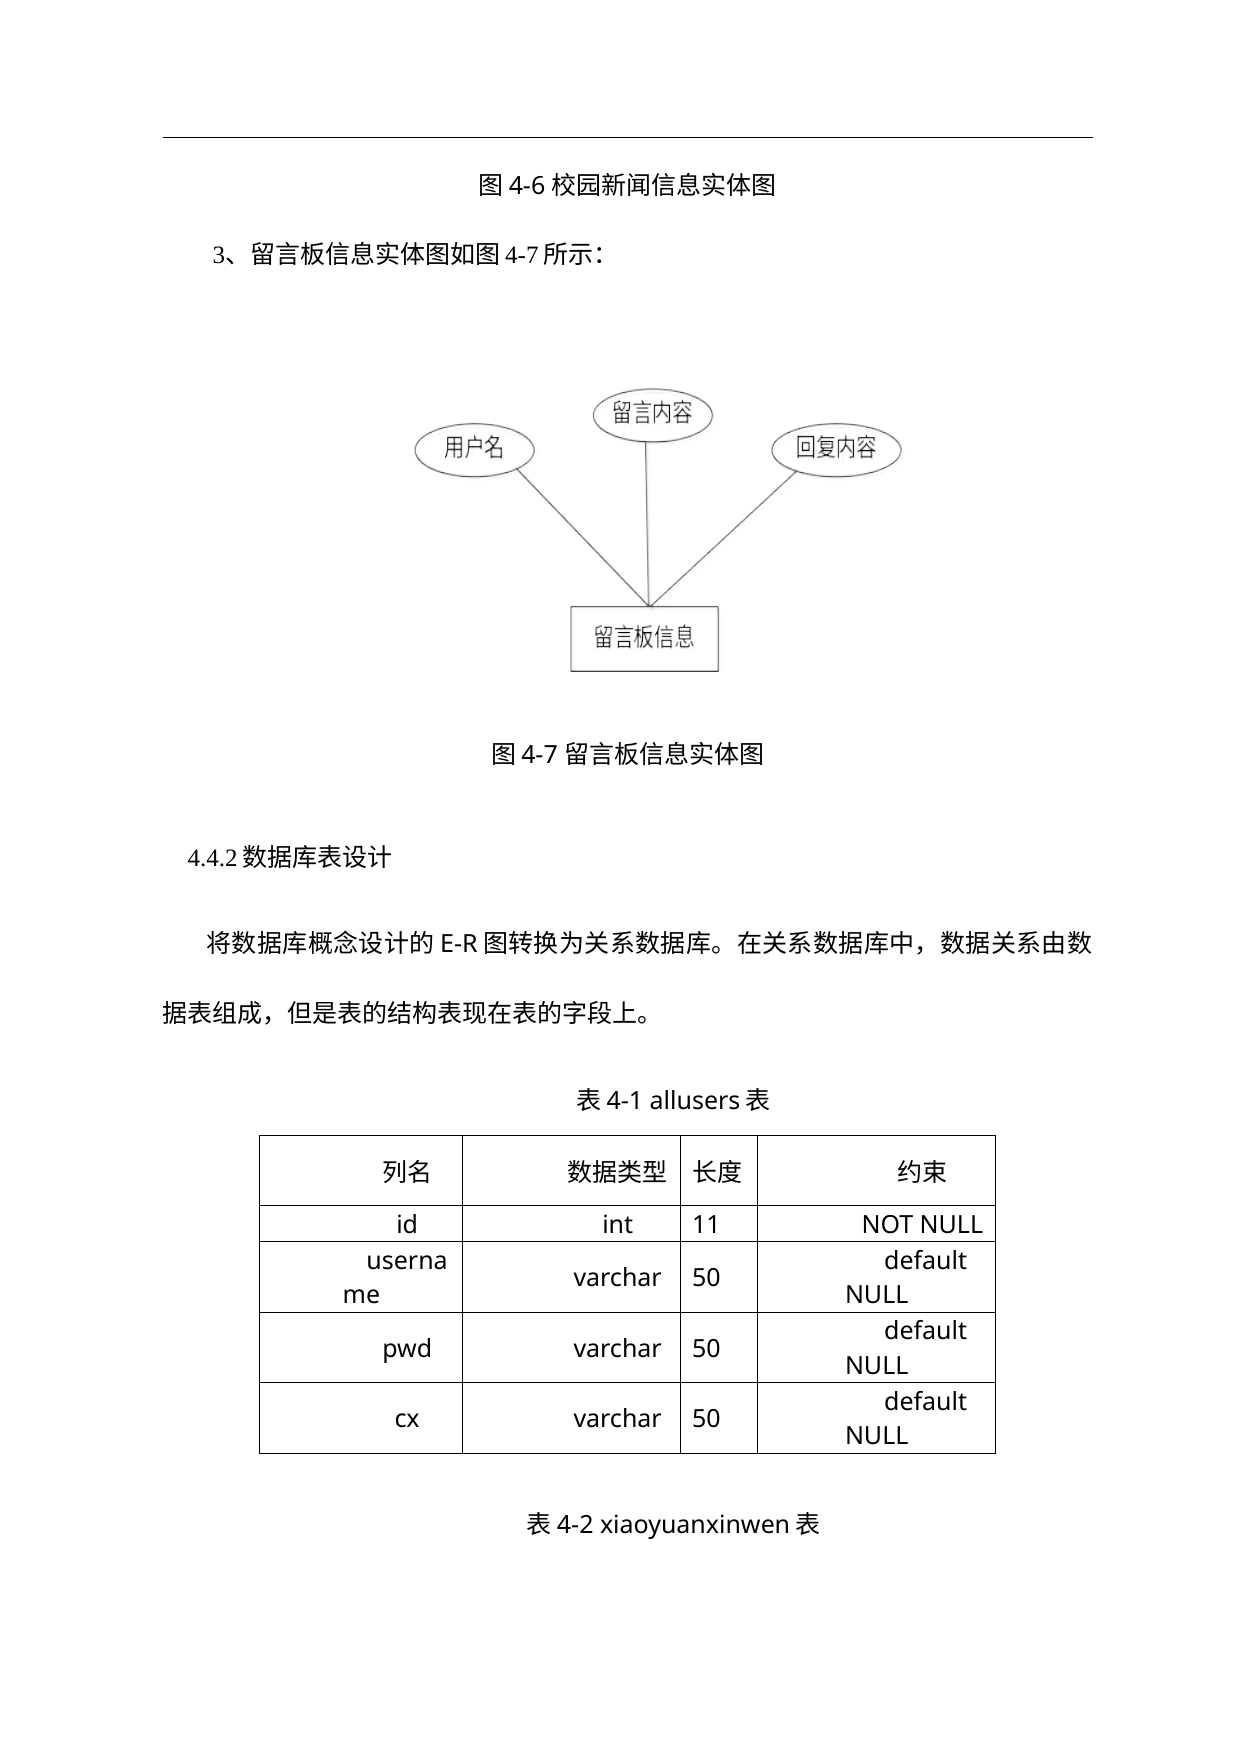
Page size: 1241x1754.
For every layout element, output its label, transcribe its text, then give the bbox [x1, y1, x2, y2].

table_header 列名 [260, 1136, 462, 1205]
text 图4-6 校园新闻信息实体图 [162, 148, 1093, 218]
table_cell 50 [681, 1242, 757, 1312]
table_cell 50 [681, 1313, 757, 1382]
table_cell default NULL [758, 1242, 995, 1312]
text 3、留言板信息实体图如图4-7所示： [162, 218, 1093, 287]
table_cell username [260, 1242, 462, 1312]
table_cell int [463, 1206, 680, 1241]
table_cell varchar [463, 1313, 680, 1382]
table_cell 50 [681, 1383, 757, 1452]
table_cell default NULL [758, 1313, 995, 1382]
table_cell varchar [463, 1242, 680, 1312]
text 表4-2 xiaoyuanxinwen表 [162, 1504, 1093, 1541]
text 图4-7 留言板信息实体图 [162, 718, 1093, 788]
text 表4-1 allusers表 [162, 1081, 1093, 1117]
table_cell 11 [681, 1206, 757, 1241]
table_header 长度 [681, 1136, 757, 1205]
table_cell default NULL [758, 1383, 995, 1452]
text 将数据库概念设计的E-R图转换为关系数据库。在关系数据库中，数据关系由数据表组成，但是表的结构表现在表的字段上。 [162, 907, 1093, 1046]
table_header 数据类型 [463, 1136, 680, 1205]
table_cell id [260, 1206, 462, 1241]
table_cell NOT NULL [758, 1206, 995, 1241]
table_cell varchar [463, 1383, 680, 1452]
table_cell pwd [260, 1313, 462, 1382]
subtitle 4.4.2数据库表设计 [162, 821, 1093, 891]
table_header 约束 [758, 1136, 995, 1205]
table_cell cx [260, 1383, 462, 1452]
